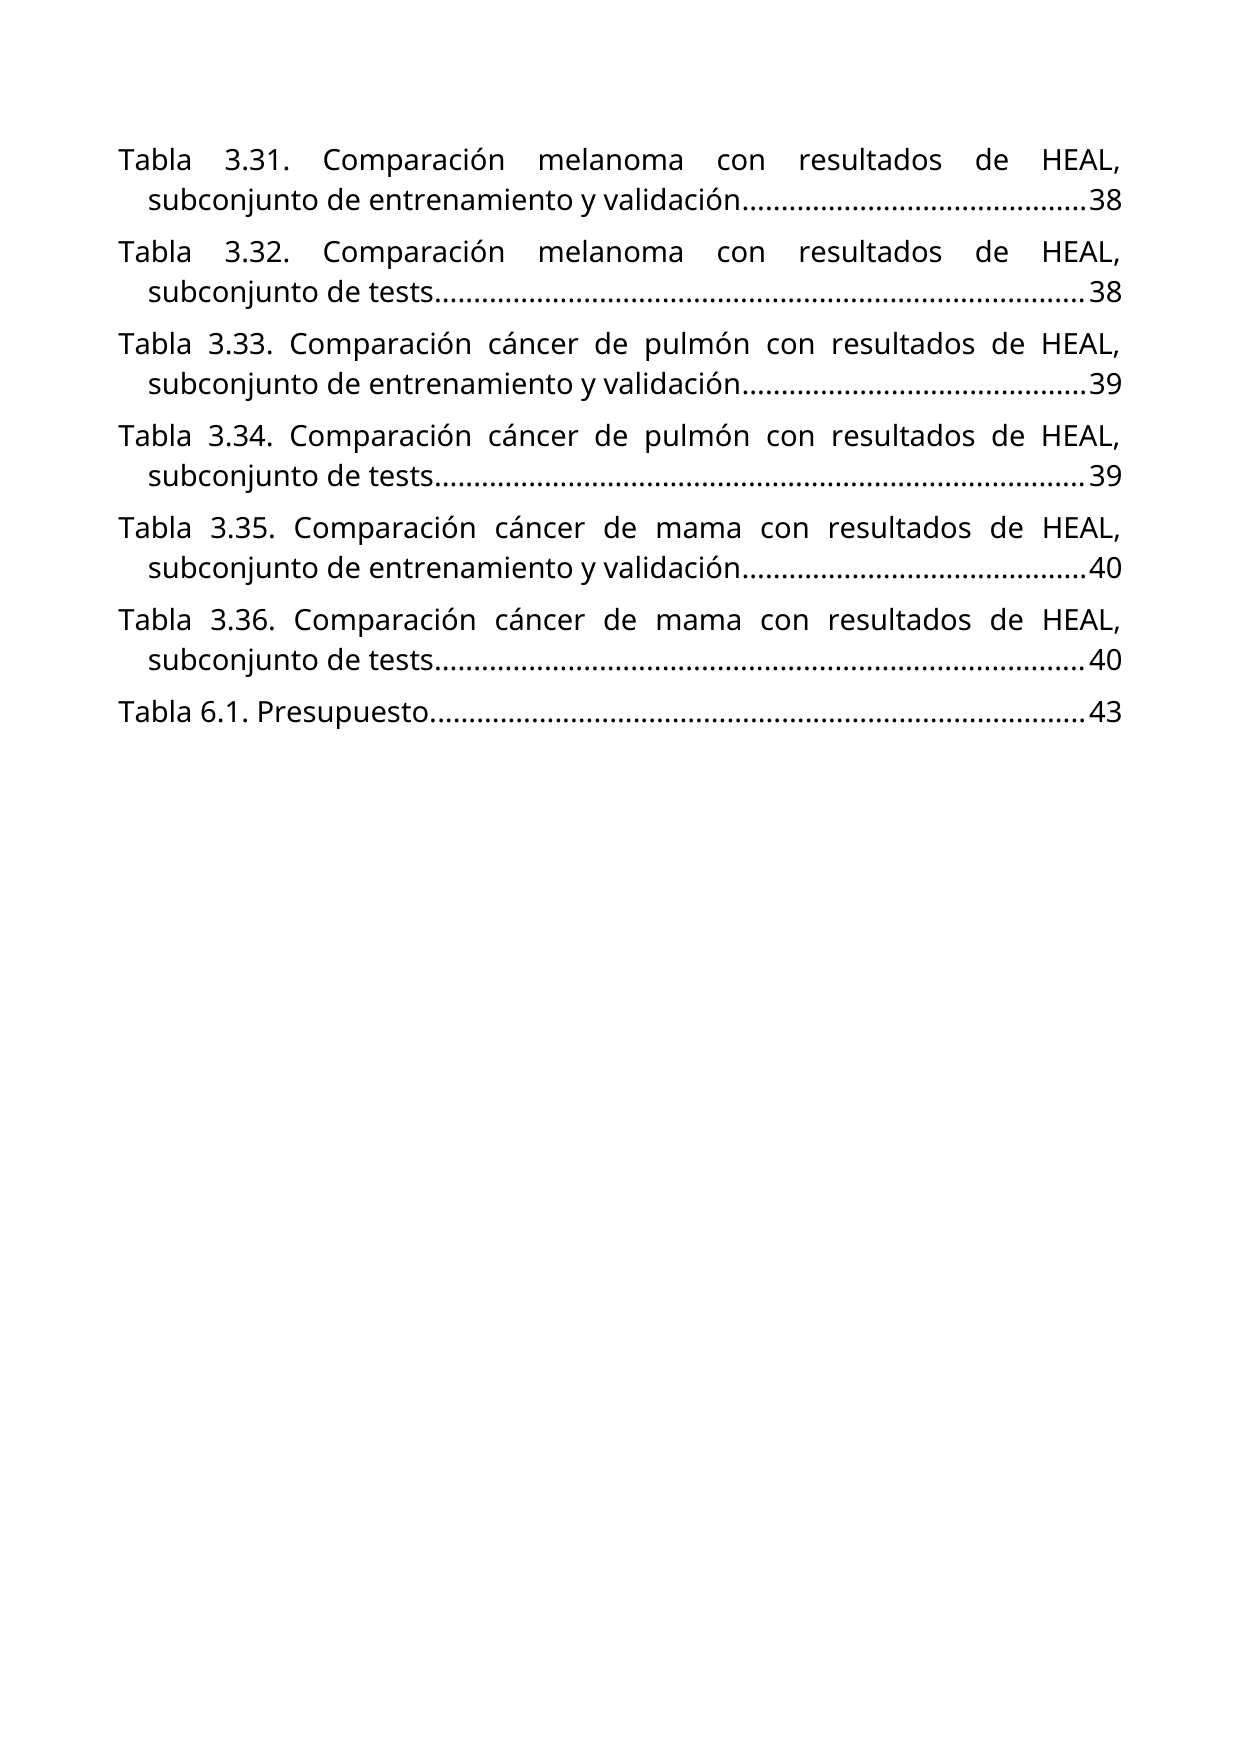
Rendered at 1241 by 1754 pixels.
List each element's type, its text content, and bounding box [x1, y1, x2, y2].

text Tabla 3.36. Comparación cáncer de mama con resultados de HEAL, subconjunto de tests 40 [118, 599, 1122, 678]
text Tabla 3.33. Comparación cáncer de pulmón con resultados de HEAL, subconjunto de entrenamiento y validación 39 [118, 323, 1122, 403]
text Tabla 6.1. Presupuesto. 43 [118, 691, 1122, 731]
text Tabla 3.34. Comparación cáncer de pulmón con resultados de HEAL, subconjunto de tests 39 [118, 415, 1122, 495]
text Tabla 3.32. Comparación melanoma con resultados de HEAL, subconjunto de tests 38 [118, 232, 1122, 311]
text Tabla 3.31. Comparación melanoma con resultados de HEAL, subconjunto de entrenamiento y validación 38 [118, 140, 1122, 219]
text Tabla 3.35. Comparación cáncer de mama con resultados de HEAL, subconjunto de entrenamiento y validación 40 [118, 507, 1122, 587]
